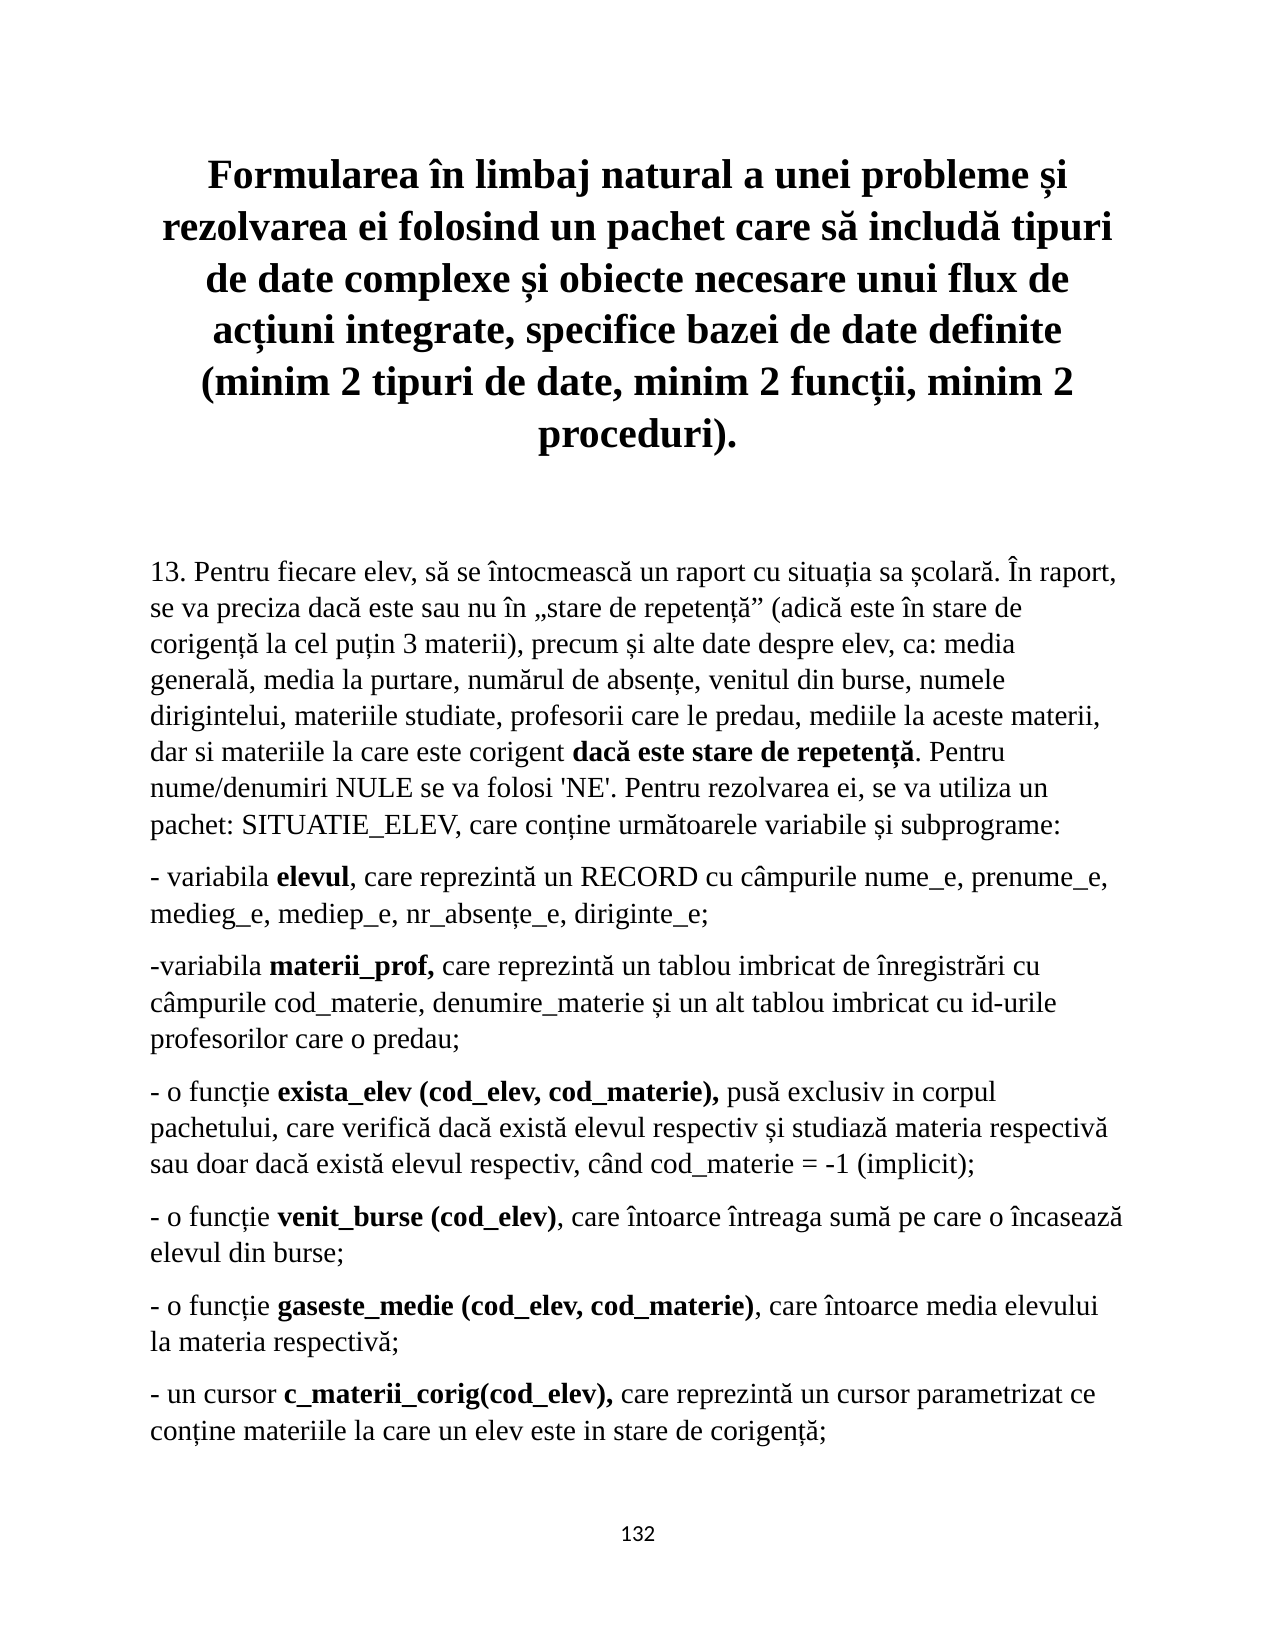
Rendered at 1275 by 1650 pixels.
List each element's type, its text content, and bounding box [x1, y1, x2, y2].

text -variabila materii_prof, care reprezintă un tablou imbricat de înregistrări cu câmpurile cod_materie, denumire_materie și un alt tablou imbricat cu id-urile profesorilor care o predau; [150, 948, 1125, 1054]
text - un cursor c_materii_corig(cod_elev), care reprezintă un cursor parametrizat ce conține materiile la care un elev este in stare de corigență; [150, 1377, 1125, 1446]
text - variabila elevul, care reprezintă un RECORD cu câmpurile nume_e, prenume_e, medieg_e, mediep_e, nr_absențe_e, diriginte_e; [150, 859, 1125, 929]
text - o funcție exista_elev (cod_elev, cod_materie), pusă exclusiv in corpul pachetului, care verifică dacă există elevul respectiv și studiază materia respectivă sau doar dacă există elevul respectiv, când cod_materie = -1 (implicit); [150, 1074, 1125, 1179]
subtitle Formularea în limbaj natural a unei probleme și rezolvarea ei folosind un pachet care să includă tipuri de date complexe și obiecte necesare unui flux de acțiuni integrate, specifice bazei de date definite (minim 2 tipuri de date, minim 2 funcții, minim 2 proceduri). [150, 150, 1125, 456]
text - o funcție gaseste_medie (cod_elev, cod_materie), care întoarce media elevului la materia respectivă; [150, 1288, 1125, 1357]
text - o funcție venit_burse (cod_elev), care întoarce întreaga sumă pe care o încasează elevul din burse; [150, 1199, 1125, 1268]
text 13. Pentru fiecare elev, să se întocmească un raport cu situația sa școlară. În raport, se va preciza dacă este sau nu în „stare de repetență” (adică este în stare de corigență la cel puțin 3 materii), precum și alte date despre elev, ca: media generală, media la purtare, numărul de absențe, venitul din burse, numele dirigintelui, materiile studiate, profesorii care le predau, mediile la aceste materii, dar si materiile la care este corigent dacă este stare de repetență. Pentru nume/denumiri NULE se va folosi 'NE'. Pentru rezolvarea ei, se va utiliza un pachet: SITUATIE_ELEV, care conține următoarele variabile și subprograme: [150, 554, 1125, 840]
